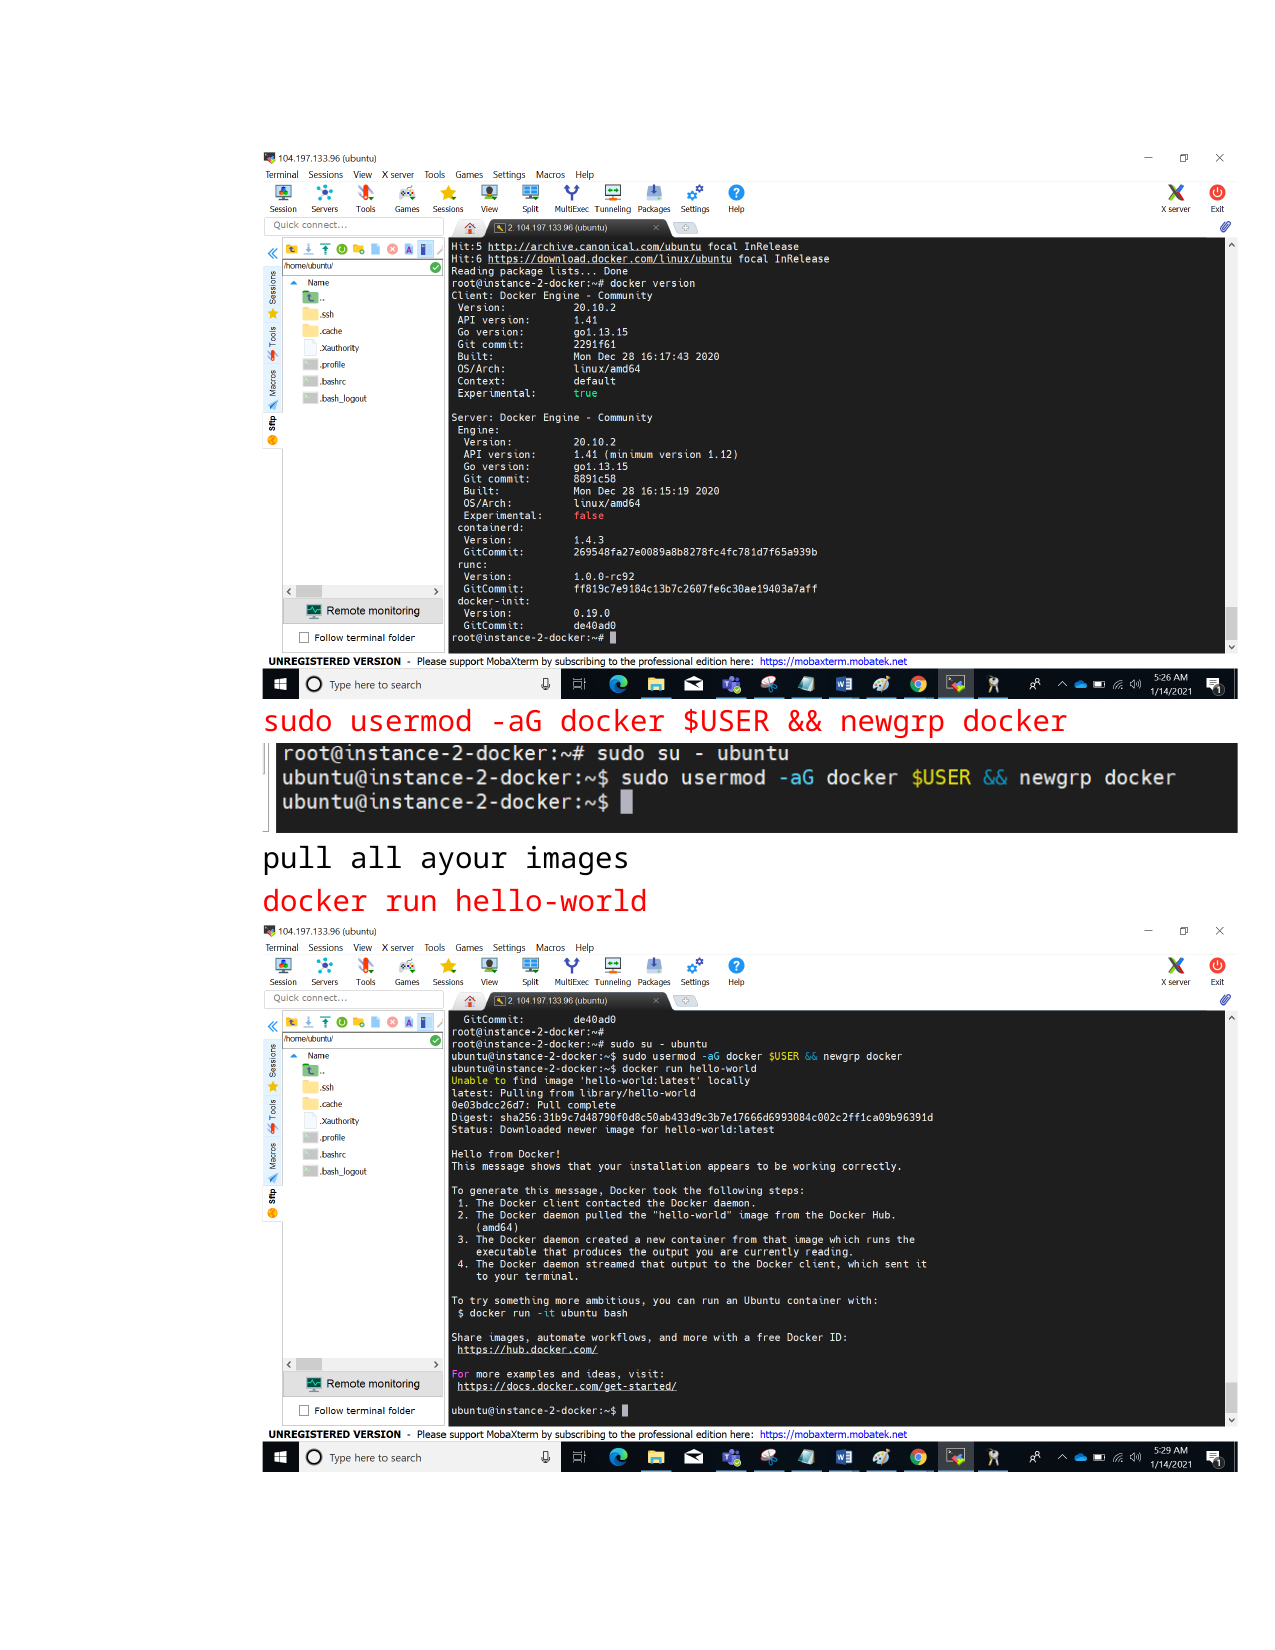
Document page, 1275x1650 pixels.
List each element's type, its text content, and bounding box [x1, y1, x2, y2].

picture [262, 150, 1238, 699]
picture [262, 922, 1238, 1472]
picture [262, 743, 1238, 835]
list pull all ayour images [262, 837, 1125, 877]
list sudo usermod -aG docker $USER && newgrp docker [262, 701, 1125, 740]
list docker run hello-world [262, 880, 1125, 920]
